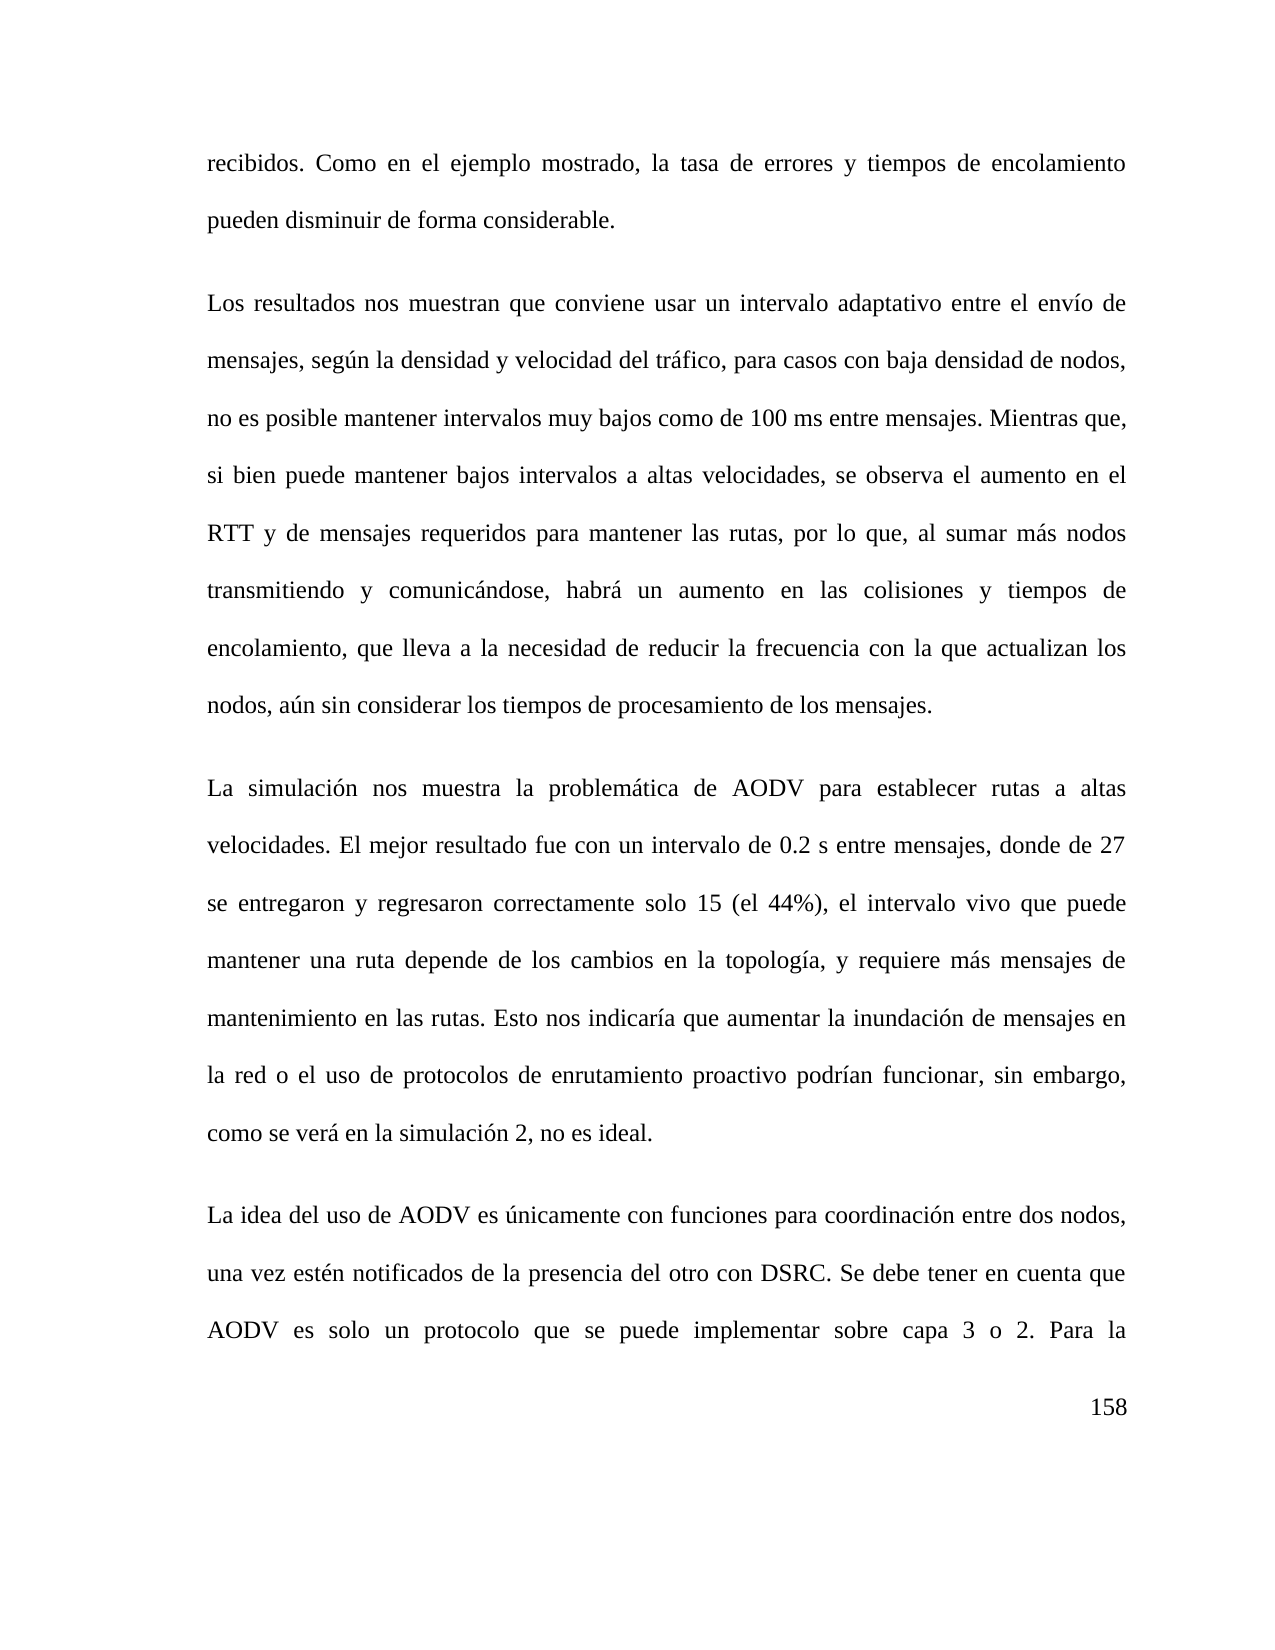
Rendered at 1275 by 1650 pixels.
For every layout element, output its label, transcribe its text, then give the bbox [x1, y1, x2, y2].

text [207, 148, 1127, 234]
text Los resultados nos muestran que conviene usar un intervalo adaptativo entre el envío de mensajes, según la densidad y velocidad del tráfico, para casos con baja densidad de nodos, no es posible mantener intervalos muy bajos como de 100 ms entre mensajes. Mientras que, si bien puede mantener bajos intervalos a altas velocidades, se observa el aumento en el RTT y de mensajes requeridos para mantener las rutas, por lo que, al sumar más nodos transmitiendo y comunicándose, habrá un aumento en las colisiones y tiempos de encolamiento, que lleva a la necesidad de reducir la frecuencia con la que actualizan los nodos, aún sin considerar los tiempos de procesamiento de los mensajes. [207, 288, 1127, 719]
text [207, 1200, 1127, 1344]
text La simulación nos muestra la problemática de AODV para establecer rutas a altas velocidades. El mejor resultado fue con un intervalo de 0.2 s entre mensajes, donde de 27 se entregaron y regresaron correctamente solo 15 (el 44%), el intervalo vivo que puede mantener una ruta depende de los cambios en la topología, y requiere más mensajes de mantenimiento en las rutas. Esto nos indicaría que aumentar la inundación de mensajes en la red o el uso de protocolos de enrutamiento proactivo podrían funcionar, sin embargo, como se verá en la simulación 2, no es ideal. [207, 773, 1127, 1146]
